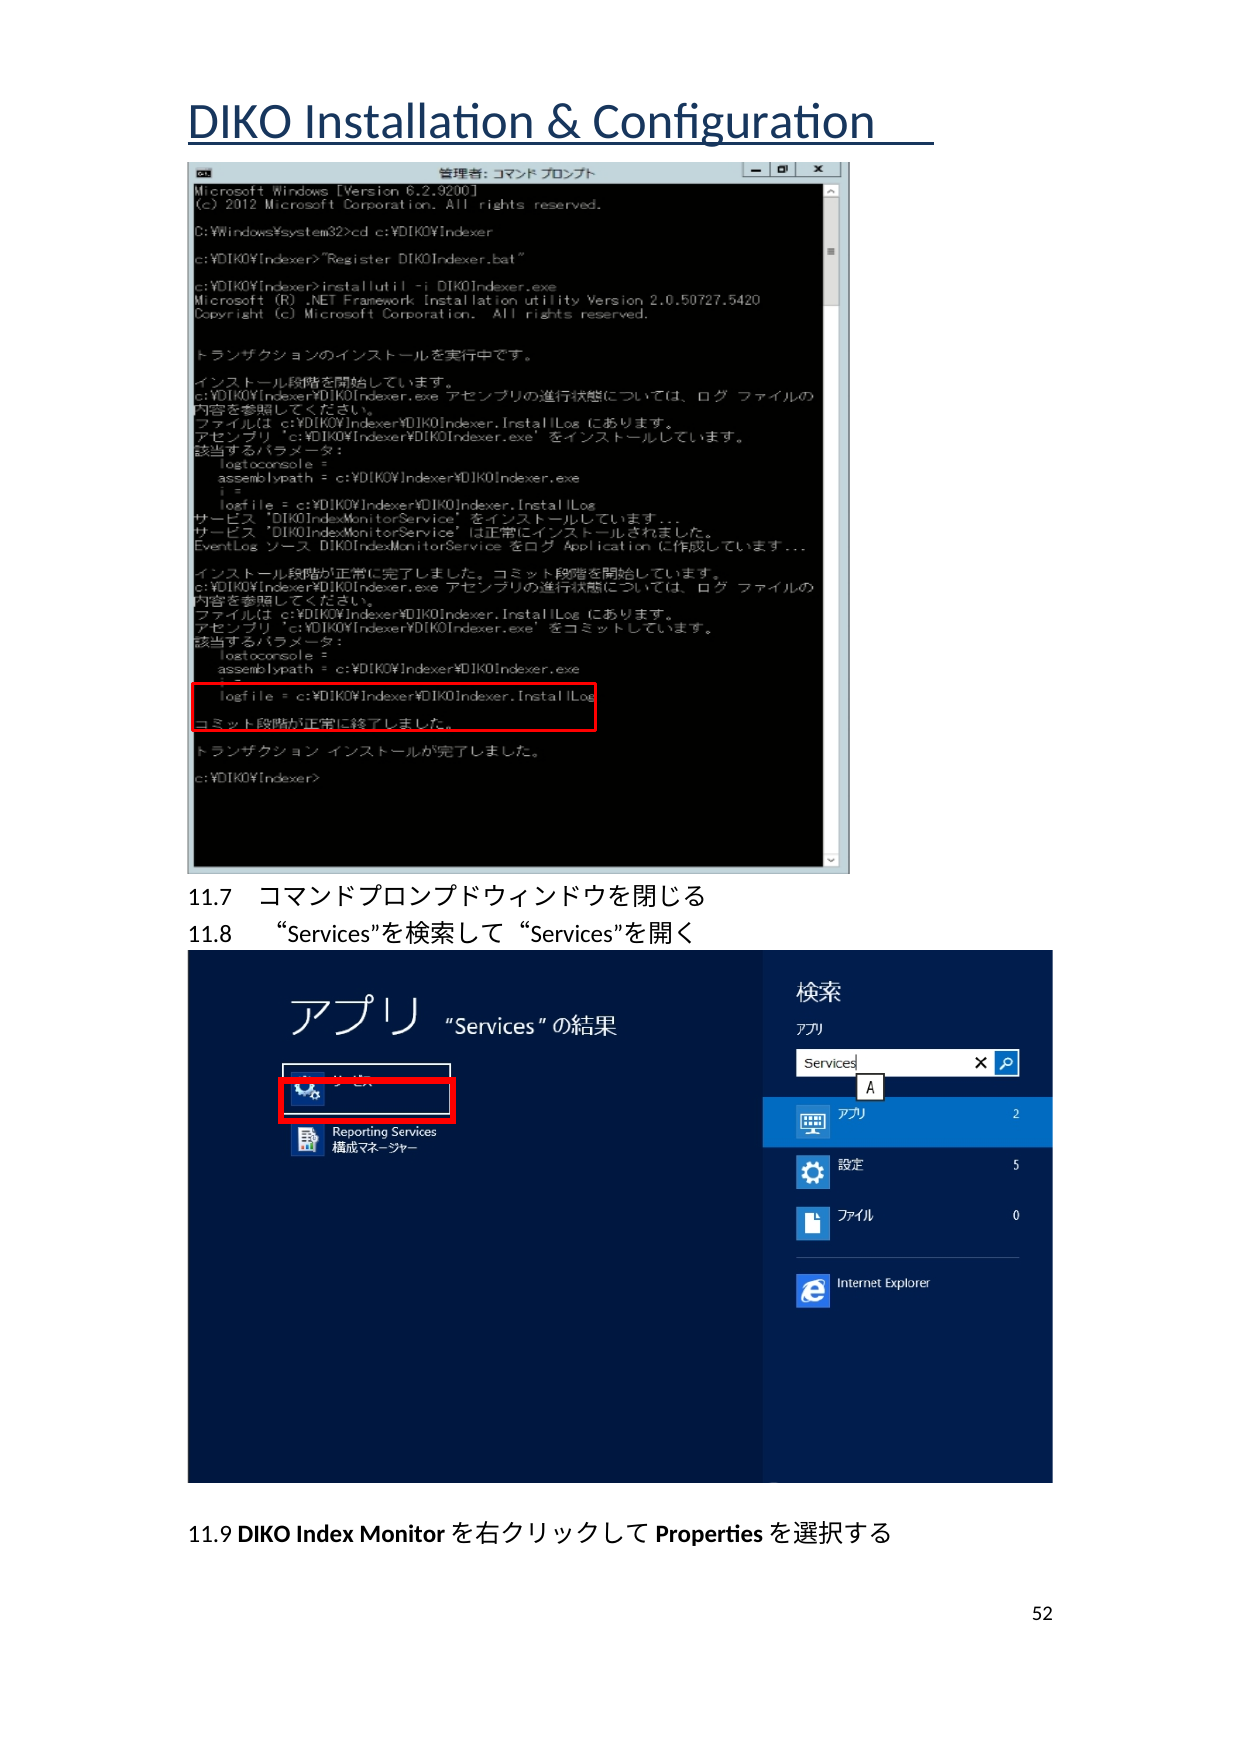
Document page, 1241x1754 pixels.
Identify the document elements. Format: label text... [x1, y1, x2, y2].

picture [187, 162, 850, 874]
picture [187, 950, 1053, 1483]
text 11.9 DIKO Index Monitorを右クリックしてPropertiesを選択する [187, 1513, 1053, 1550]
text 11.8 “Services”を検索して“Services”を開く [187, 913, 1053, 950]
text 11.7 コマンドプロンプドウィンドウを閉じる [187, 875, 1053, 913]
